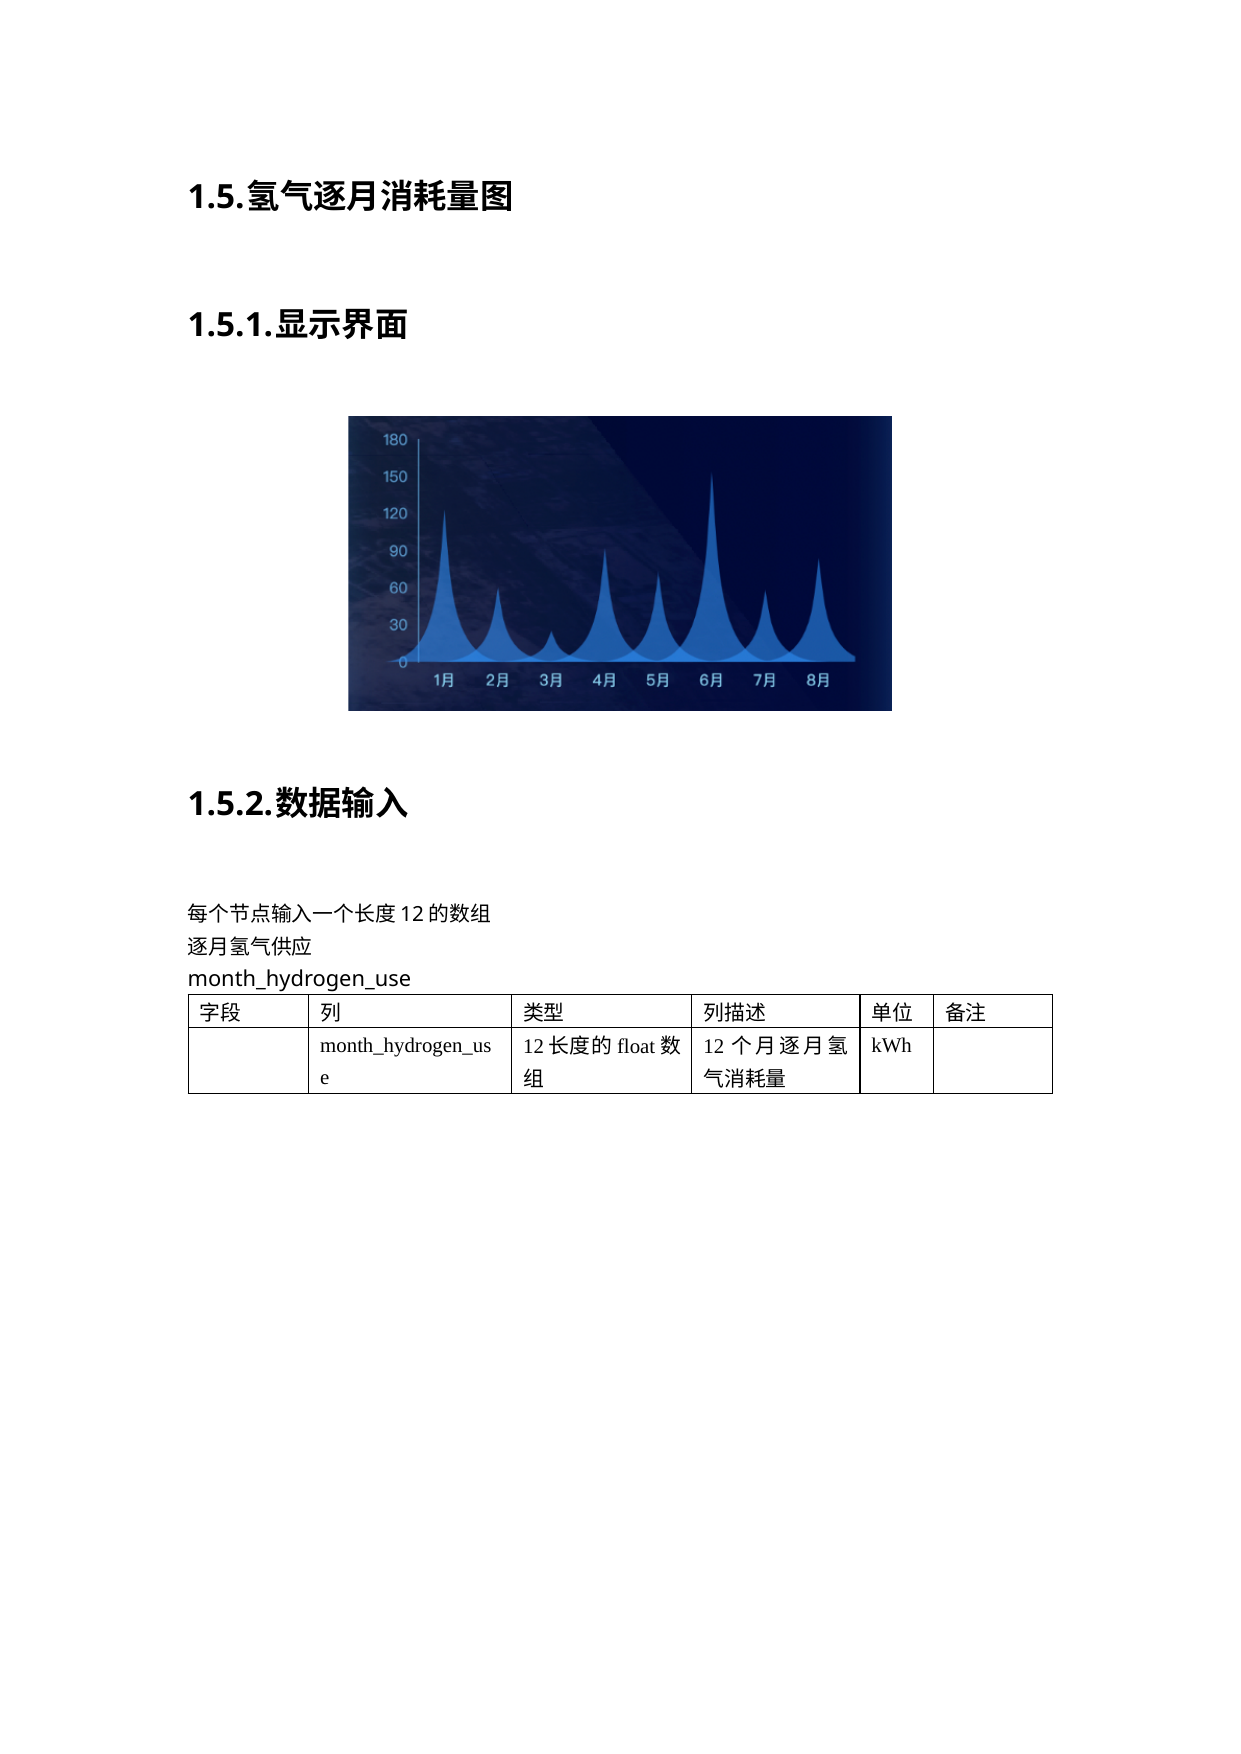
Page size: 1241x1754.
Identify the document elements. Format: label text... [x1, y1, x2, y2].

table_cell kWh [861, 1028, 933, 1093]
table_cell 12长度的float数组 [512, 1028, 691, 1093]
table_header 类型 [512, 995, 691, 1027]
table_header 列描述 [692, 995, 859, 1027]
table_header 字段 [189, 995, 308, 1027]
picture [348, 416, 892, 711]
text 每个节点输入一个长度12的数组 [187, 896, 1053, 929]
subtitle 数据输入 [187, 769, 1053, 834]
table_cell [934, 1028, 1052, 1093]
table_cell 12个月逐月氢气消耗量 [692, 1028, 859, 1093]
subtitle 显示界面 [187, 289, 1053, 354]
table_header 单位 [861, 995, 933, 1027]
subtitle 氢气逐月消耗量图 [187, 162, 1053, 227]
table_header 列 [309, 995, 511, 1027]
text 逐月氢气供应 [187, 929, 1053, 961]
text month_hydrogen_use [187, 961, 1053, 994]
table_cell month_hydrogen_use [309, 1028, 511, 1093]
table_cell [189, 1028, 308, 1093]
table_header 备注 [934, 995, 1052, 1027]
